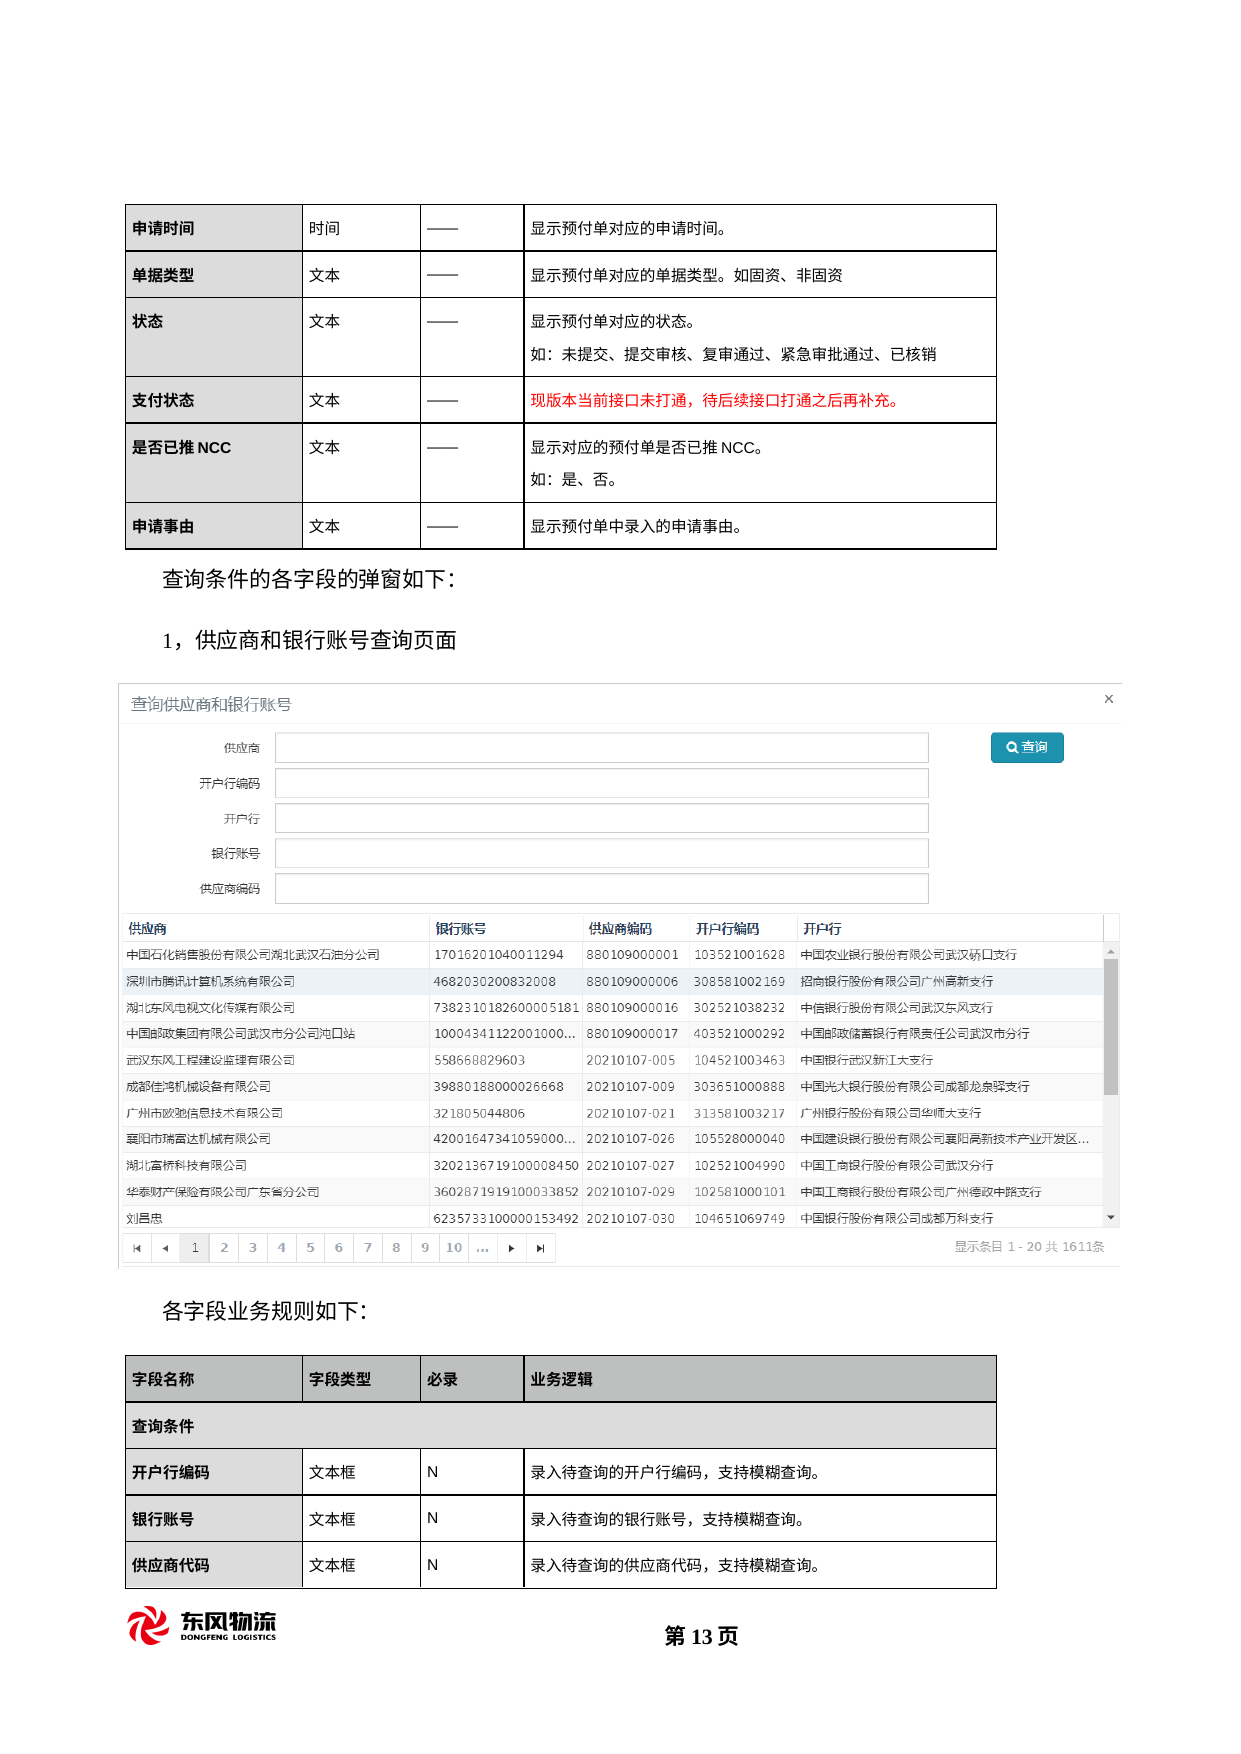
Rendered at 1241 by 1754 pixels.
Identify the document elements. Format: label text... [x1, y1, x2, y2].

table_cell 录入待查询的供应商代码，支持模糊查询。 [525, 1542, 996, 1587]
table_cell 显示预付单对应的申请时间。 [525, 205, 996, 250]
table_cell 录入待查询的银行账号，支持模糊查询。 [525, 1496, 996, 1541]
table_cell —— [421, 377, 523, 422]
table_cell 现版本当前接口未打通，待后续接口打通之后再补充。 [525, 377, 996, 422]
table_cell 文本框 [303, 1496, 420, 1541]
table_cell 银行账号 [126, 1496, 302, 1541]
table_header 字段名称 [126, 1356, 302, 1401]
table_cell 状态 [126, 298, 302, 376]
table_cell 是否已推NCC [126, 424, 302, 501]
table_cell 供应商代码 [126, 1542, 302, 1587]
table_cell 文本框 [303, 1542, 420, 1587]
table_cell —— [421, 503, 523, 548]
table_cell —— [421, 424, 523, 501]
table_cell N [421, 1496, 523, 1541]
table_header 必录 [421, 1356, 523, 1401]
table_cell 文本 [303, 298, 420, 376]
table_cell 文本 [303, 252, 420, 297]
text 查询条件的各字段的弹窗如下： [162, 562, 1122, 594]
table_header 业务逻辑 [525, 1356, 996, 1401]
text 各字段业务规则如下： [162, 1294, 1122, 1326]
table_cell 开户行编码 [126, 1449, 302, 1494]
table_cell —— [421, 298, 523, 376]
table_cell 文本 [303, 503, 420, 548]
table_cell 时间 [303, 205, 420, 250]
table_cell N [421, 1449, 523, 1494]
table_cell 查询条件 [126, 1403, 996, 1448]
table_cell 显示预付单对应的单据类型。如固资、非固资 [525, 252, 996, 297]
table_cell —— [421, 205, 523, 250]
table_cell 单据类型 [126, 252, 302, 297]
table_cell 支付状态 [126, 377, 302, 422]
table_cell —— [421, 252, 523, 297]
table_header 字段类型 [303, 1356, 420, 1401]
table_cell 录入待查询的开户行编码，支持模糊查询。 [525, 1449, 996, 1494]
picture [118, 683, 1123, 1269]
table_cell 显示预付单对应的状态。 如：未提交、提交审核、复审通过、紧急审批通过、已核销 [525, 298, 996, 376]
table_cell 申请时间 [126, 205, 302, 250]
text 1，供应商和银行账号查询页面 [162, 623, 1122, 655]
table_cell 申请事由 [126, 503, 302, 548]
picture [127, 1606, 276, 1645]
table_cell 显示对应的预付单是否已推NCC。 如：是、否。 [525, 424, 996, 501]
table_cell N [421, 1542, 523, 1587]
table_cell 显示预付单中录入的申请事由。 [525, 503, 996, 548]
table_cell 文本 [303, 424, 420, 501]
table_cell 文本 [303, 377, 420, 422]
table_cell 文本框 [303, 1449, 420, 1494]
